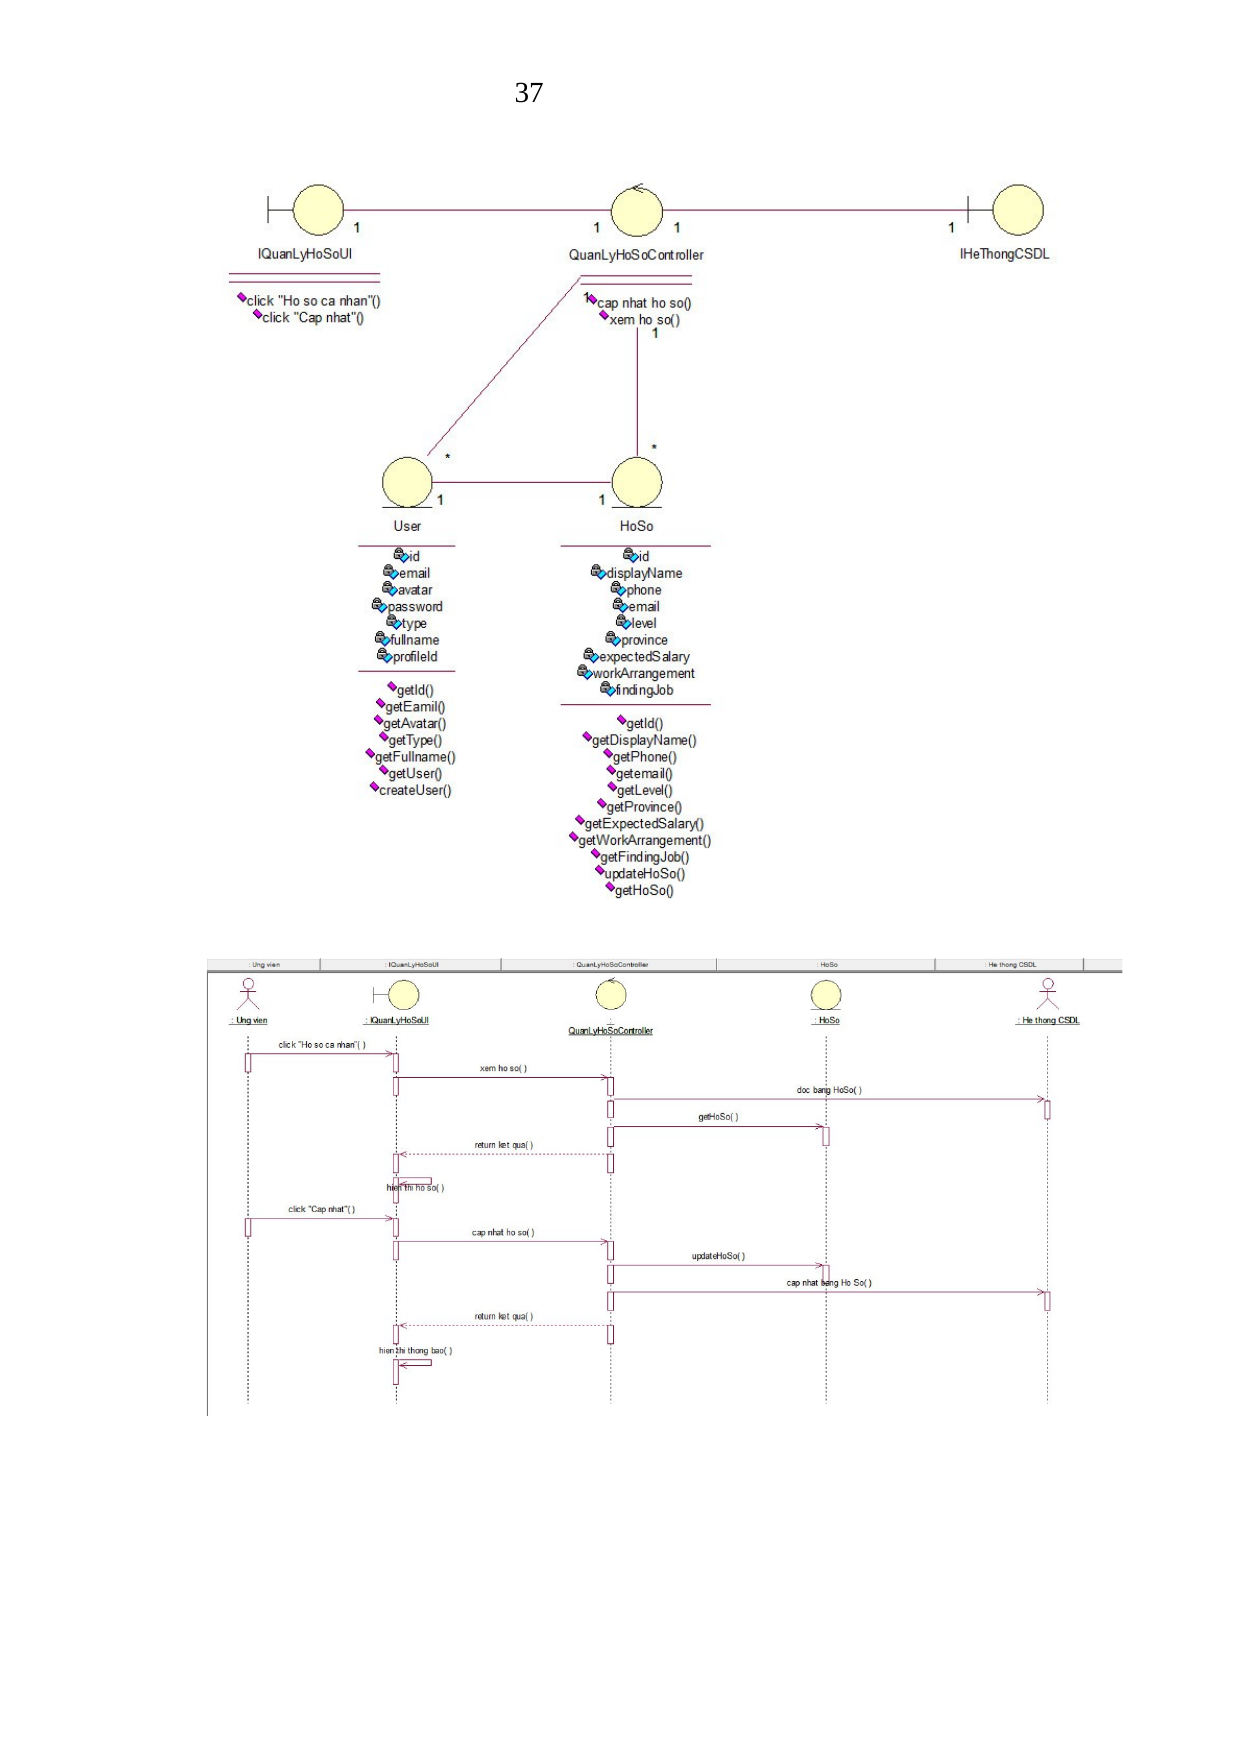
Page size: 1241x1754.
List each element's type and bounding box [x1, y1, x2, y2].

picture [206, 147, 1099, 942]
picture [206, 958, 1123, 1416]
